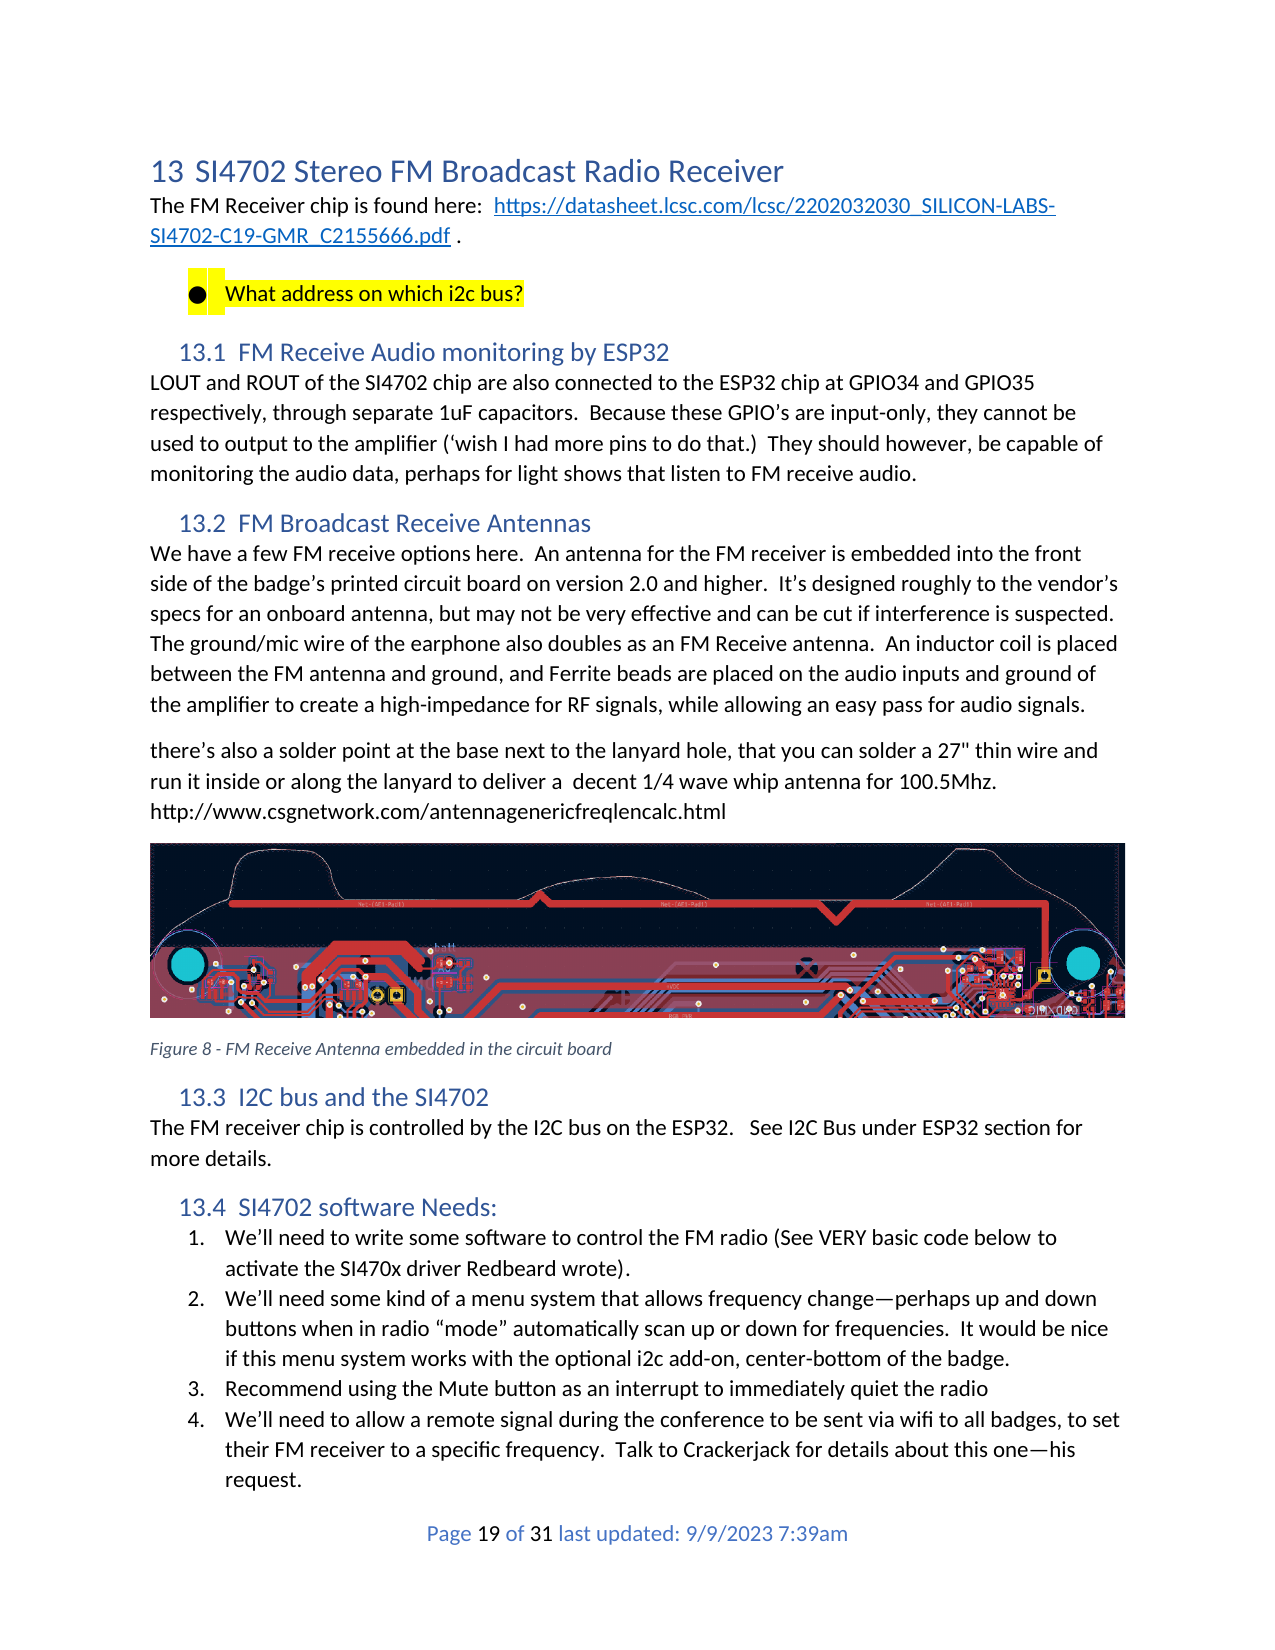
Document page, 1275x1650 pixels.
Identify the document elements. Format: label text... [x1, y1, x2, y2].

subtitle FM Broadcast Receive Antennas [178, 506, 1125, 539]
text there’s also a solder point at the base next to the lanyard hole, that you can solder a 27" thin wire and run it inside or along the lanyard to deliver a decent 1/4 wave whip antenna for 100.5Mhz. http://www.csgnetwork.com/antennagenericfreqlencalc.html [150, 737, 1125, 825]
text LOUT and ROUT of the SI4702 chip are also connected to the ESP32 chip at GPIO34 and GPIO35 respectively, through separate 1uF capacitors. Because these GPIO’s are input-only, they cannot be used to output to the amplifier (‘wish I had more pins to do that.) They should however, be capable of monitoring the audio data, perhaps for light shows that listen to FM receive audio. [150, 368, 1125, 487]
list We’ll need to write some software to control the FM radio (See VERY basic code below to activate the SI470x driver Redbeard wrote). [187, 1223, 1125, 1282]
list We’ll need to allow a remote signal during the conference to be sent via wifi to all badges, to set their FM receiver to a specific frequency. Talk to Crackerjack for details about this one—his request. [187, 1405, 1125, 1493]
text We have a few FM receive options here. An antenna for the FM receiver is embedded into the front side of the badge’s printed circuit board on version 2.0 and higher. It’s designed roughly to the vendor’s specs for an onboard antenna, but may not be very effective and can be cut if interference is suspected. The ground/mic wire of the earphone also doubles as an FM Receive antenna. An inductor coil is placed between the FM antenna and ground, and Ferrite beads are placed on the audio inputs and ground of the amplifier to create a high-impedance for RF signals, while allowing an easy pass for audio signals. [150, 539, 1125, 718]
subtitle SI4702 software Needs: [178, 1191, 1125, 1223]
text The FM receiver chip is controlled by the I2C bus on the ESP32. See I2C Bus under ESP32 section for more details. [150, 1113, 1125, 1172]
subtitle SI4702 Stereo FM Broadcast Radio Receiver [150, 150, 1125, 191]
subtitle I2C bus and the SI4702 [178, 1080, 1125, 1113]
list What address on which i2c bus? [225, 268, 1125, 315]
text Figure 8 - FM Receive Antenna embedded in the circuit board [150, 1037, 1125, 1059]
subtitle FM Receive Audio monitoring by ESP32 [178, 335, 1125, 368]
text The FM Receiver chip is found here: https://datasheet.lcsc.com/lcsc/2202032030_SILICON-LABS-SI4702-C19-GMR_C2155666.pdf . [150, 191, 1125, 249]
list Recommend using the Mute button as an interrupt to immediately quiet the radio [187, 1374, 1125, 1403]
list We’ll need some kind of a menu system that allows frequency change—perhaps up and down buttons when in radio “mode” automatically scan up or down for frequencies. It would be nice if this menu system works with the optional i2c add-on, center-bottom of the badge. [187, 1284, 1125, 1372]
picture [150, 843, 1125, 1018]
